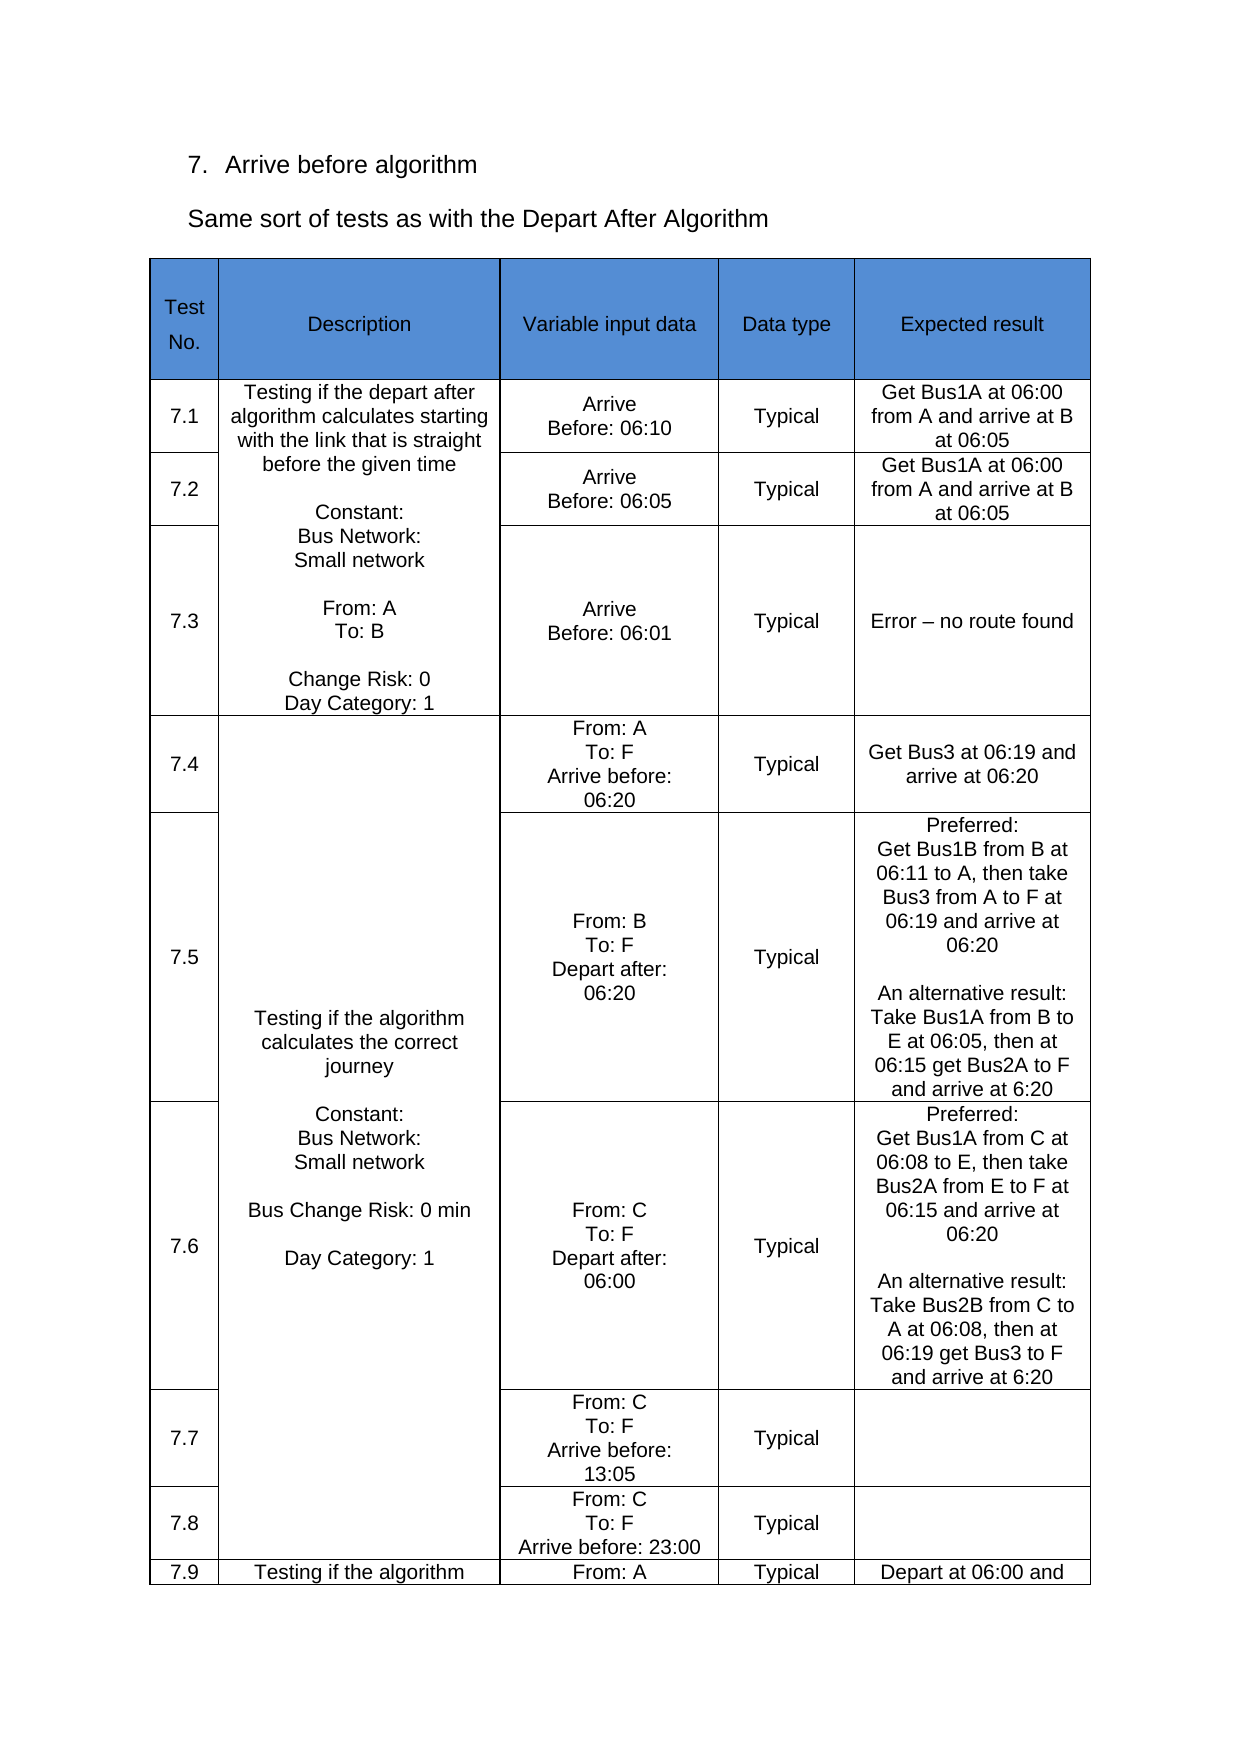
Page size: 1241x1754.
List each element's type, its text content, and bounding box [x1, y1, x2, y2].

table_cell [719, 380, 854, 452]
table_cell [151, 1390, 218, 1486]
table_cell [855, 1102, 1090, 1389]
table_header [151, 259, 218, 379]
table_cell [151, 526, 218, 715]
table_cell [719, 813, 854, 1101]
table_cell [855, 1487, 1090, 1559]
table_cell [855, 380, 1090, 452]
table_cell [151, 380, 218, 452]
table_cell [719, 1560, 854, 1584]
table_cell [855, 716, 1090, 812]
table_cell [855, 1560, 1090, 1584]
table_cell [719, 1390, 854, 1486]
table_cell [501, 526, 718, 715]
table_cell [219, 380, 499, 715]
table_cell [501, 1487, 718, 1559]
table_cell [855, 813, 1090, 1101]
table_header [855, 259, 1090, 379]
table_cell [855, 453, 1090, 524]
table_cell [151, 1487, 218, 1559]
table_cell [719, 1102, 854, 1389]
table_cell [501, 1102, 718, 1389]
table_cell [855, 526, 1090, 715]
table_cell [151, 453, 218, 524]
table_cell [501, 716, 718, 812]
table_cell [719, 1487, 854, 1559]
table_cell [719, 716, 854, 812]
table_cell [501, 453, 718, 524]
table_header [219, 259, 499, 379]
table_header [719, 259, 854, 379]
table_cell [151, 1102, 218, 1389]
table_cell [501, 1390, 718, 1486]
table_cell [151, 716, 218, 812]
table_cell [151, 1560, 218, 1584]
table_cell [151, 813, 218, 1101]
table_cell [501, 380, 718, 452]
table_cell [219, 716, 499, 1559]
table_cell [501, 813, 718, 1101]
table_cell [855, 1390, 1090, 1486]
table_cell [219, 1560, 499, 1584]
text Same sort of tests as with the Depart After Algorithm [150, 204, 1090, 233]
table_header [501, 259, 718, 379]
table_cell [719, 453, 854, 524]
list Arrive before algorithm [187, 150, 1090, 179]
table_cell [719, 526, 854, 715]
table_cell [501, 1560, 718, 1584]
